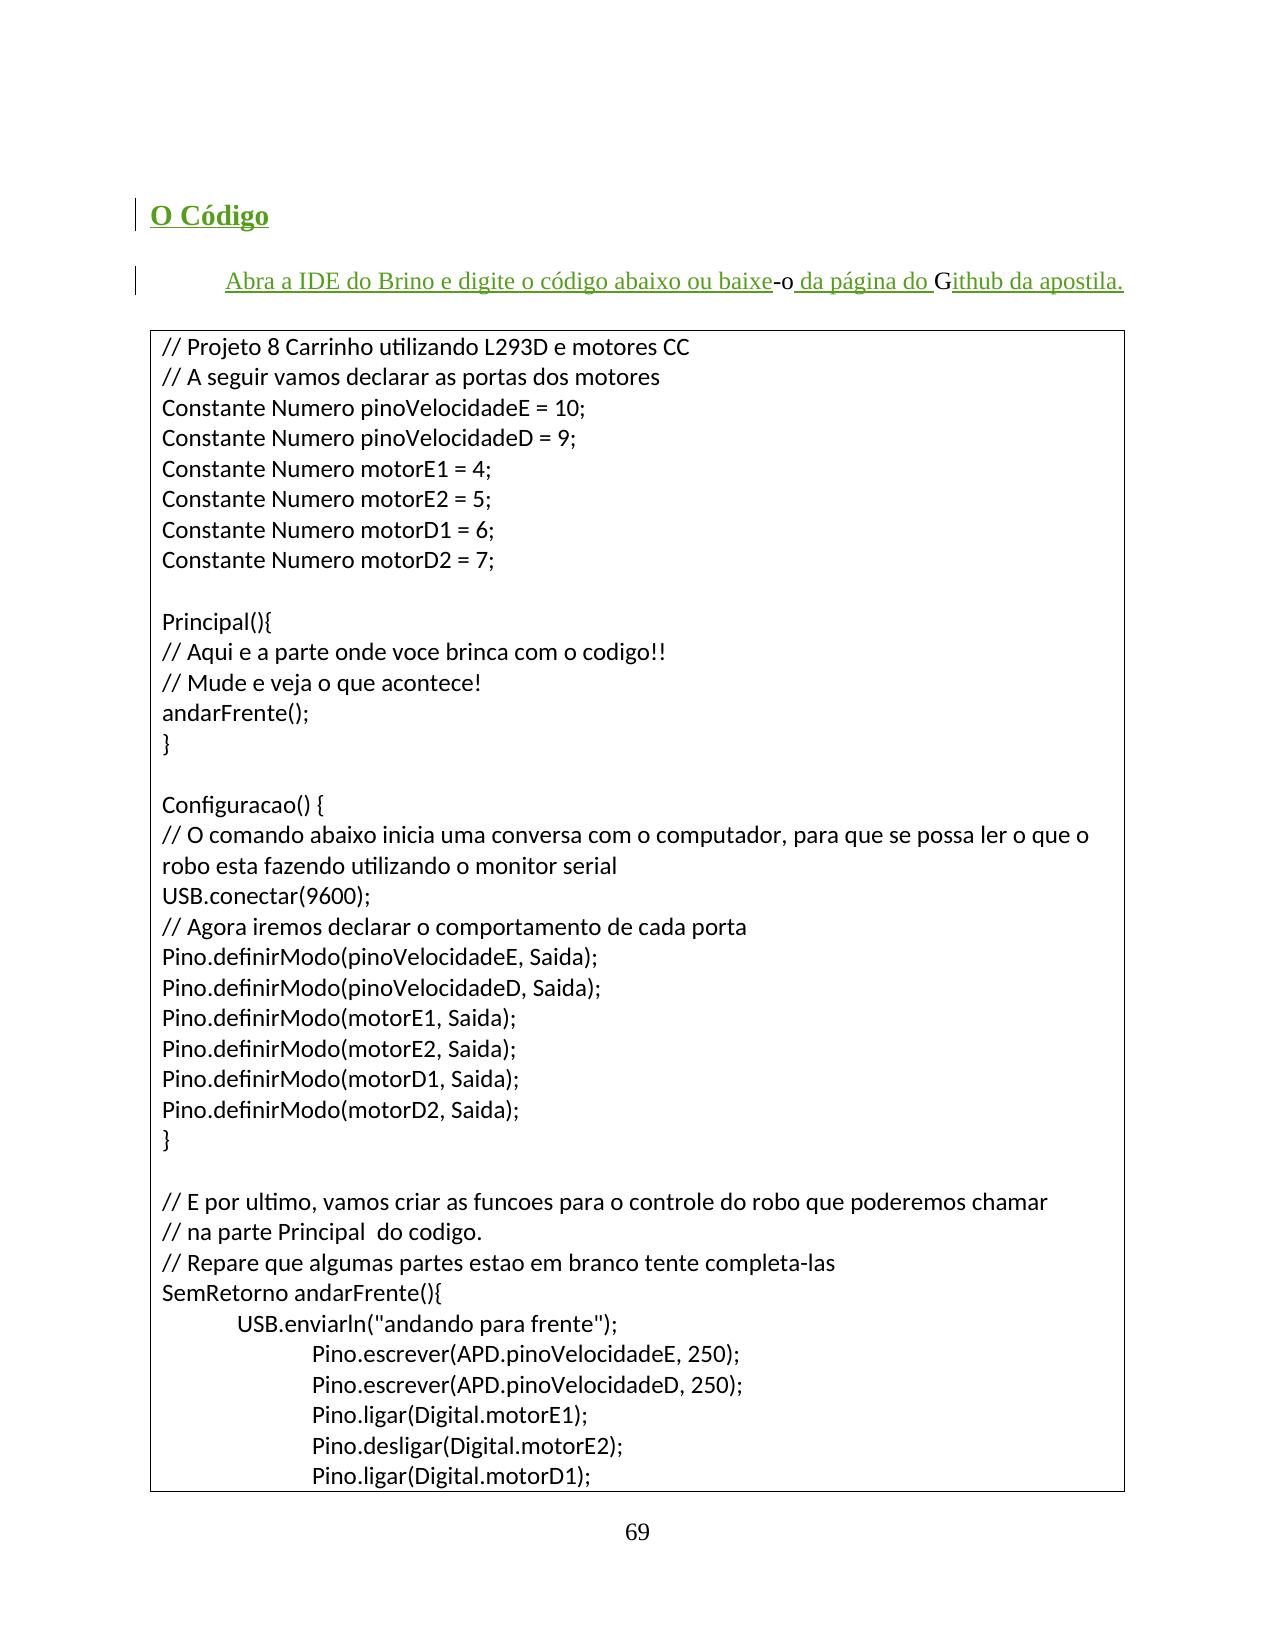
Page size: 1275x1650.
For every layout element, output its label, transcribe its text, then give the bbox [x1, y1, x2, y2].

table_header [151, 331, 1124, 1491]
text -oG [150, 266, 1125, 295]
